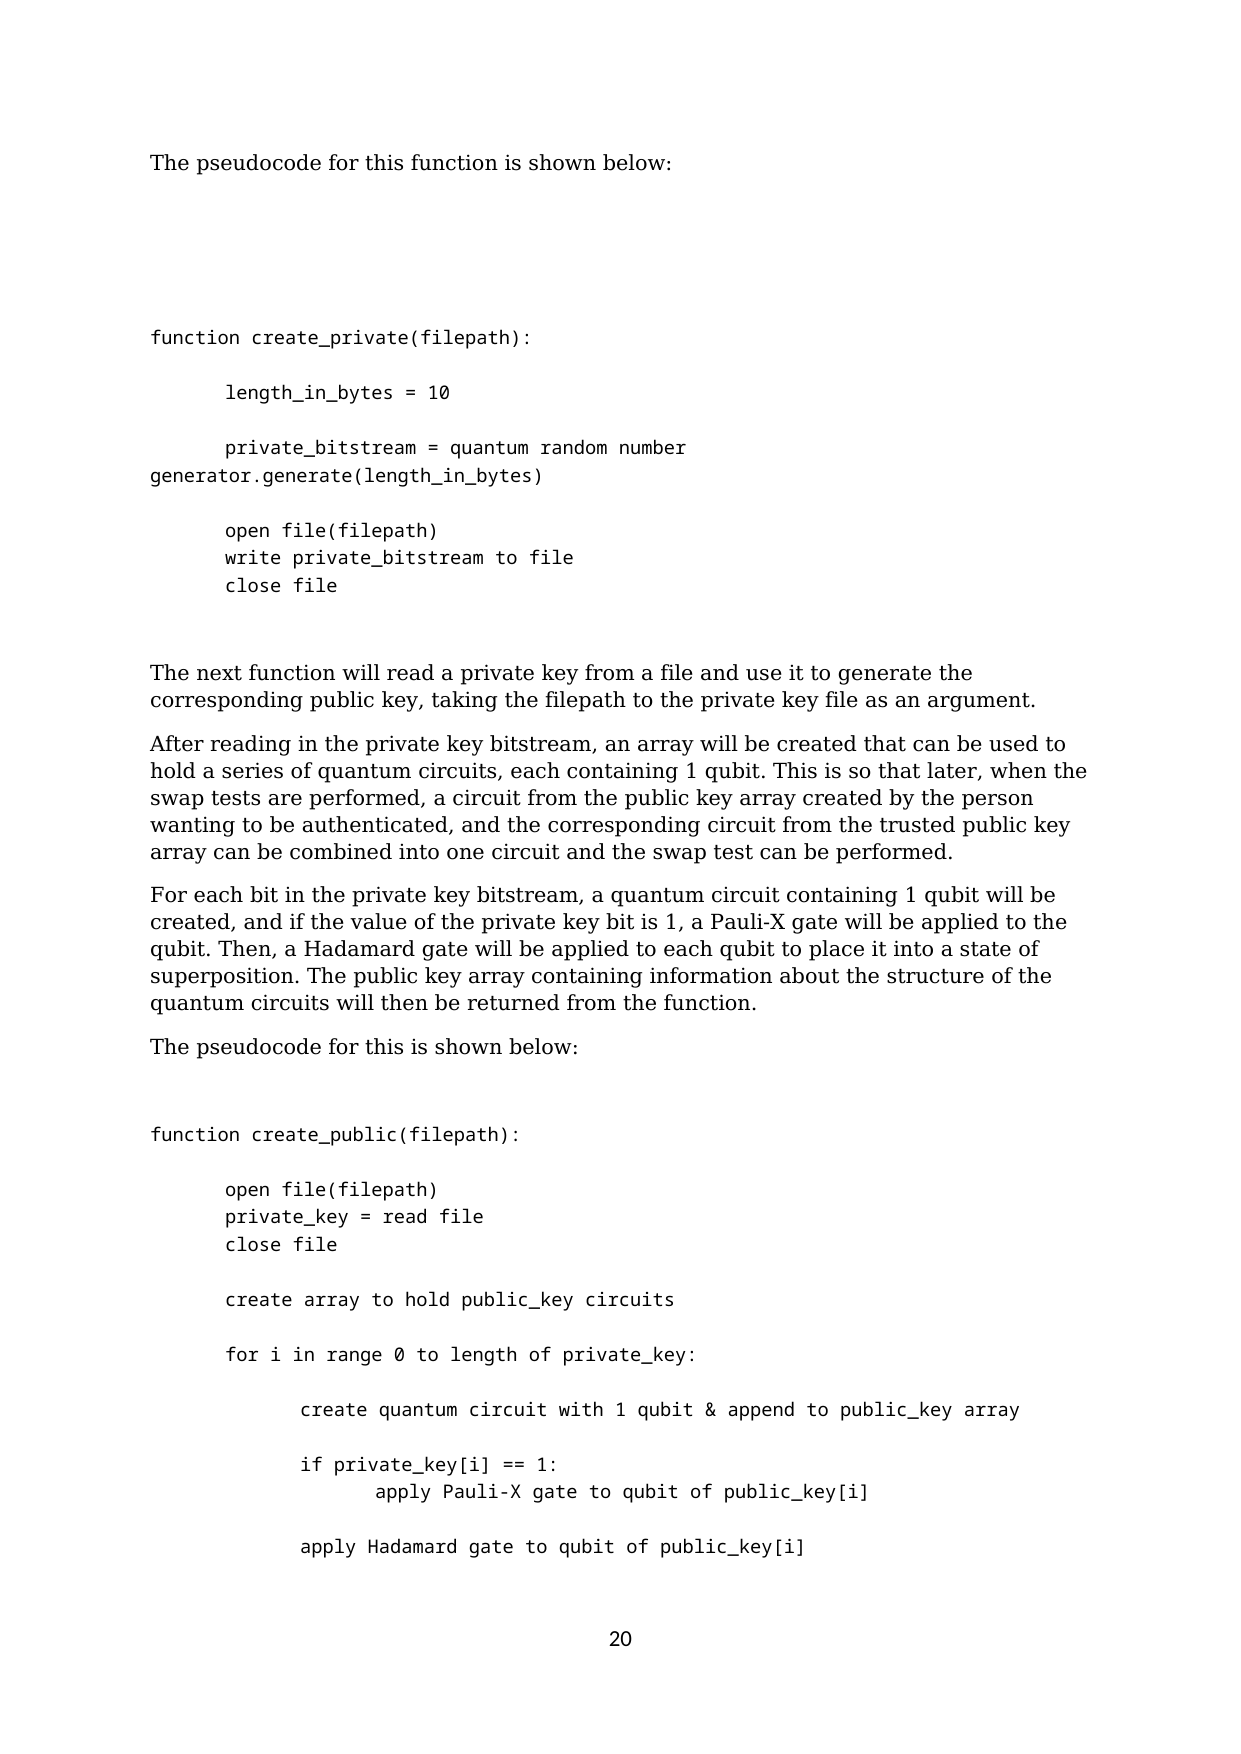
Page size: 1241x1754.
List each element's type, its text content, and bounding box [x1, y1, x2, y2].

text apply Pauli-X gate to qubit of public_key[i] [300, 1478, 1090, 1504]
text open file(filepath) [150, 517, 1090, 543]
text close file [150, 1231, 1090, 1256]
text open file(filepath) [150, 1176, 1090, 1201]
text The pseudocode for this is shown below: [150, 1034, 1090, 1059]
text private_key = read file [150, 1203, 1090, 1229]
text create array to hold public_key circuits [150, 1286, 1090, 1311]
text for i in range 0 to length of private_key: [150, 1341, 1090, 1366]
text create quantum circuit with 1 qubit & append to public_key array [150, 1396, 1090, 1421]
text function create_private(filepath): [150, 324, 1090, 350]
text After reading in the private key bitstream, an array will be created that can be used to hold a series of quantum circuits, each containing 1 qubit. This is so that later, when the swap tests are performed, a circuit from the public key array created by the person wanting to be authenticated, and the corresponding circuit from the trusted public key array can be combined into one circuit and the swap test can be performed. [150, 731, 1090, 863]
text length_in_bytes = 10 [150, 379, 1090, 405]
text close file [150, 572, 1090, 598]
text private_bitstream = quantum random number generator.generate(length_in_bytes) [150, 434, 1090, 488]
text The next function will read a private key from a file and use it to generate the corresponding public key, taking the filepath to the private key file as an argument. [150, 660, 1090, 712]
text function create_public(filepath): [150, 1121, 1090, 1146]
text write private_bitstream to file [150, 544, 1090, 570]
text apply Hadamard gate to qubit of public_key[i] [225, 1533, 1090, 1559]
text if private_key[i] == 1: [225, 1451, 1090, 1476]
text The pseudocode for this function is shown below: [150, 150, 1090, 175]
text For each bit in the private key bitstream, a quantum circuit containing 1 qubit will be created, and if the value of the private key bit is 1, a Pauli-X gate will be applied to the qubit. Then, a Hadamard gate will be applied to each qubit to place it into a state of superposition. The public key array containing information about the structure of the quantum circuits will then be returned from the function. [150, 882, 1090, 1015]
